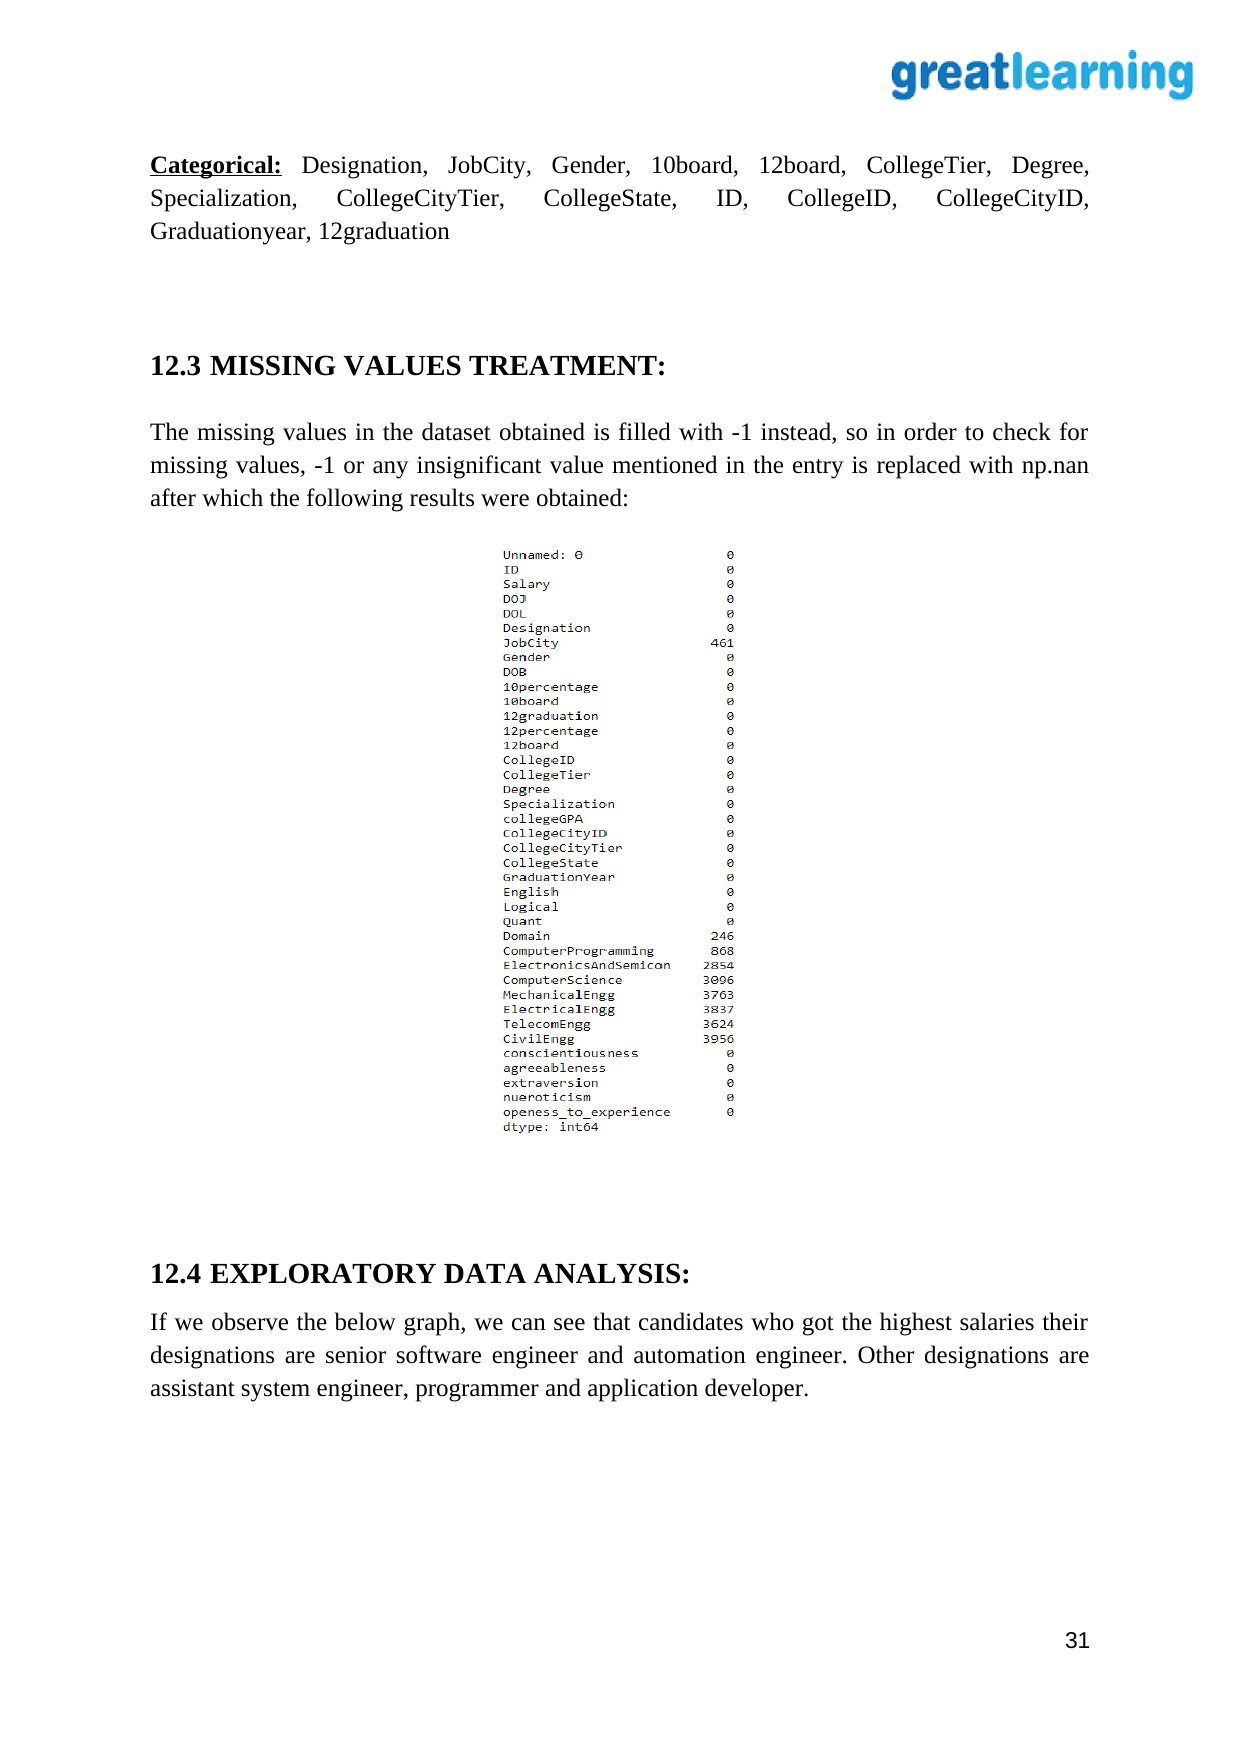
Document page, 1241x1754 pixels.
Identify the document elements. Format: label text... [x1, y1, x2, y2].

list If we observe the below graph, we can see that candidates who got the highest salaries their designations are senior software engineer and automation engineer. Other designations are assistant system engineer, programmer and application developer. [150, 1307, 1090, 1402]
picture [881, 37, 1205, 113]
list EXPLORATORY DATA ANALYSIS: [150, 1257, 1090, 1290]
text Categorical: Designation, JobCity, Gender, 10board, 12board, CollegeTier, Degree, Specialization, CollegeCityTier, CollegeState, ID, CollegeID, CollegeCityID, Graduationyear, 12graduation [150, 150, 1090, 245]
picture [498, 548, 743, 1138]
list MISSING VALUES TREATMENT: [150, 348, 1090, 382]
text The missing values in the dataset obtained is filled with -1 instead, so in order to check for missing values, -1 or any insignificant value mentioned in the entry is replaced with np.nan after which the following results were obtained: [150, 417, 1090, 512]
